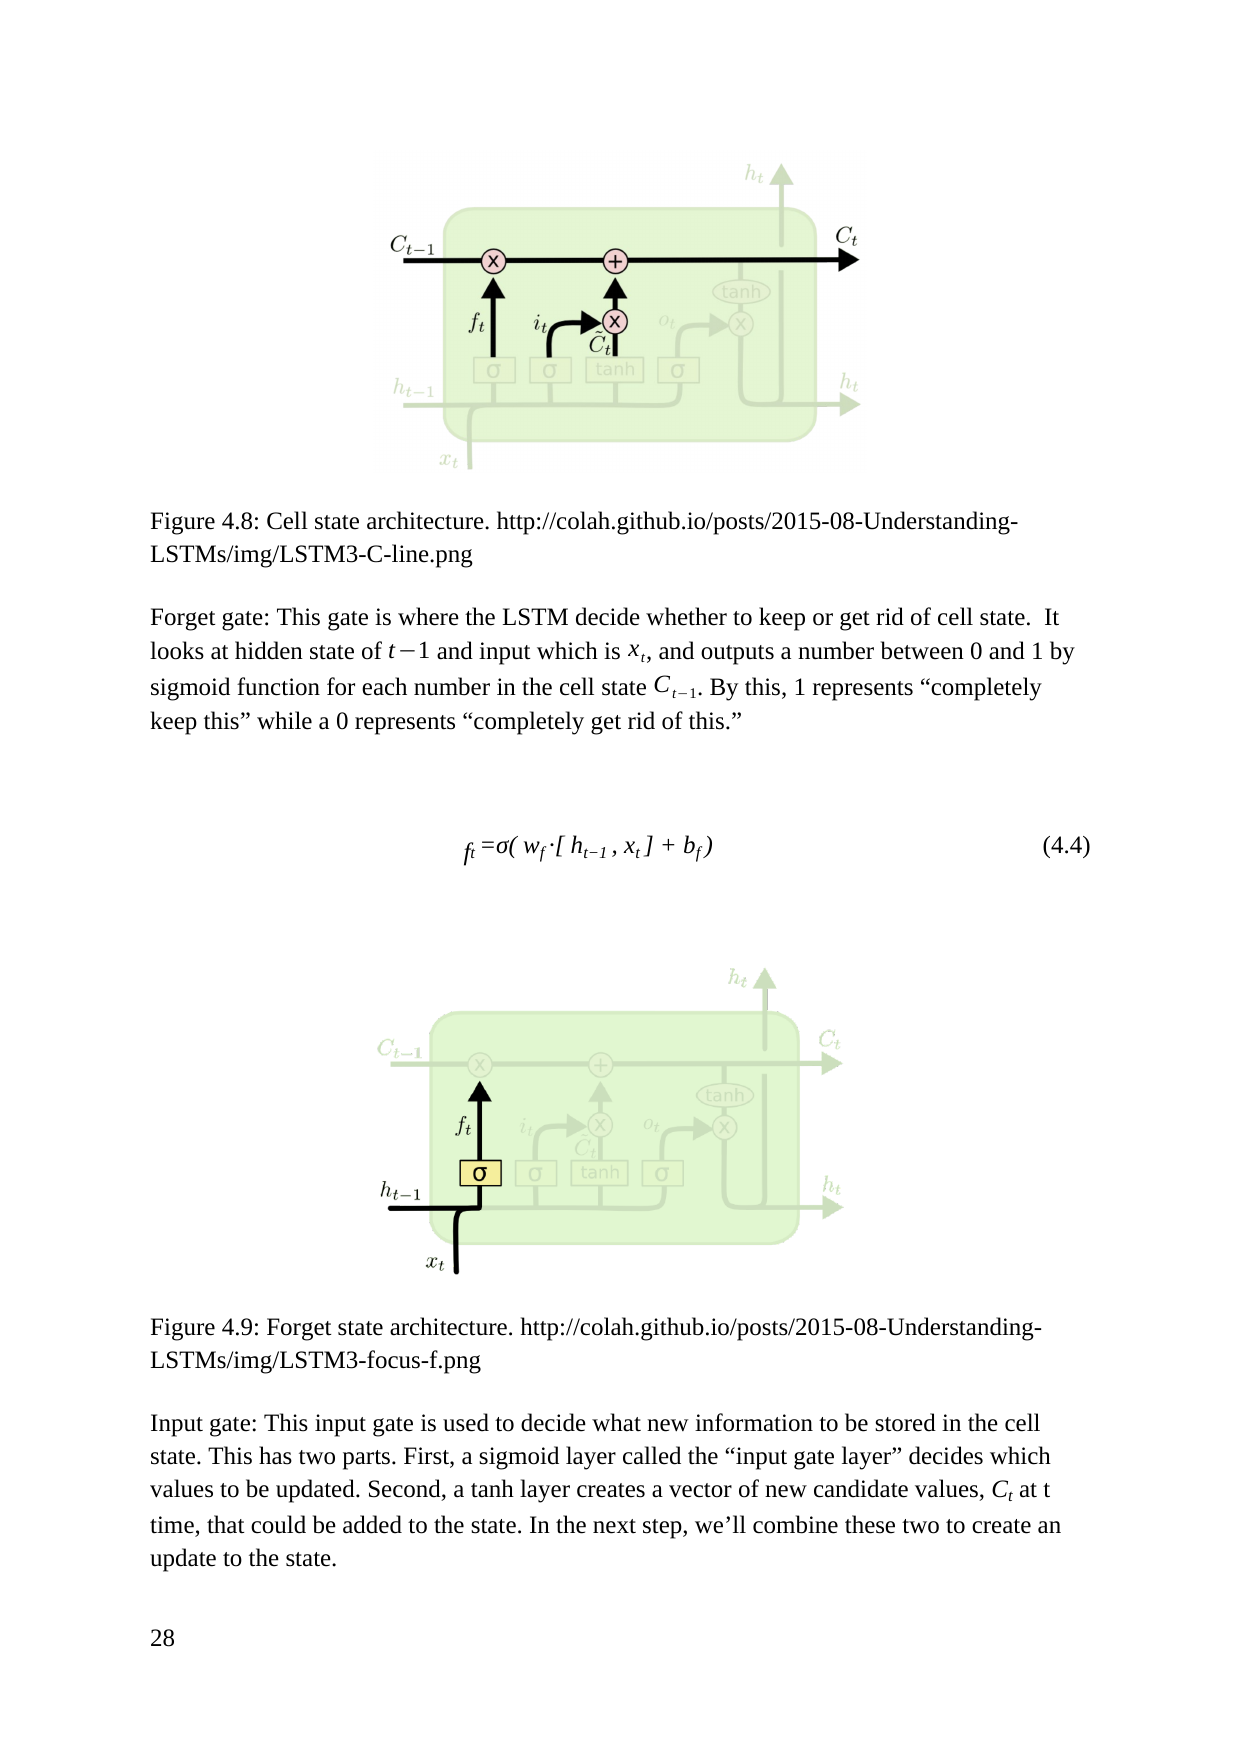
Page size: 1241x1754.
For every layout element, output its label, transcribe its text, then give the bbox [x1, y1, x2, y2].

text Forget gate: This gate is where the LSTM decide whether to keep or get rid of cell state. It looks at hidden state of and input which is , and outputs a number between 0 and 1 by sigmoid function for each number in the cell state . By this, 1 represents “completely keep this” while a 0 represents “completely get rid of this.” [150, 602, 1090, 735]
picture [365, 962, 876, 1279]
text Figure 4.9: Forget state architecture. http://colah.github.io/posts/2015-08-Understanding-LSTMs/img/LSTM3-focus-f.png [150, 1312, 1090, 1374]
picture [372, 150, 868, 473]
text Figure 4.8: Cell state architecture. http://colah.github.io/posts/2015-08-Understanding-LSTMs/img/LSTM3-C-line.png [150, 506, 1090, 568]
text Input gate: This input gate is used to decide what new information to be stored in the cell state. This has two parts. First, a sigmoid layer called the “input gate layer” decides which values to be updated. Second, a tanh layer creates a vector of new candidate values, Ct at t time, that could be added to the state. In the next step, we’ll combine these two to create an update to the state. [150, 1408, 1090, 1571]
text ft =σ( wf ·[ ht−1 , xt ] + bf ) (4.4) [150, 830, 1090, 866]
